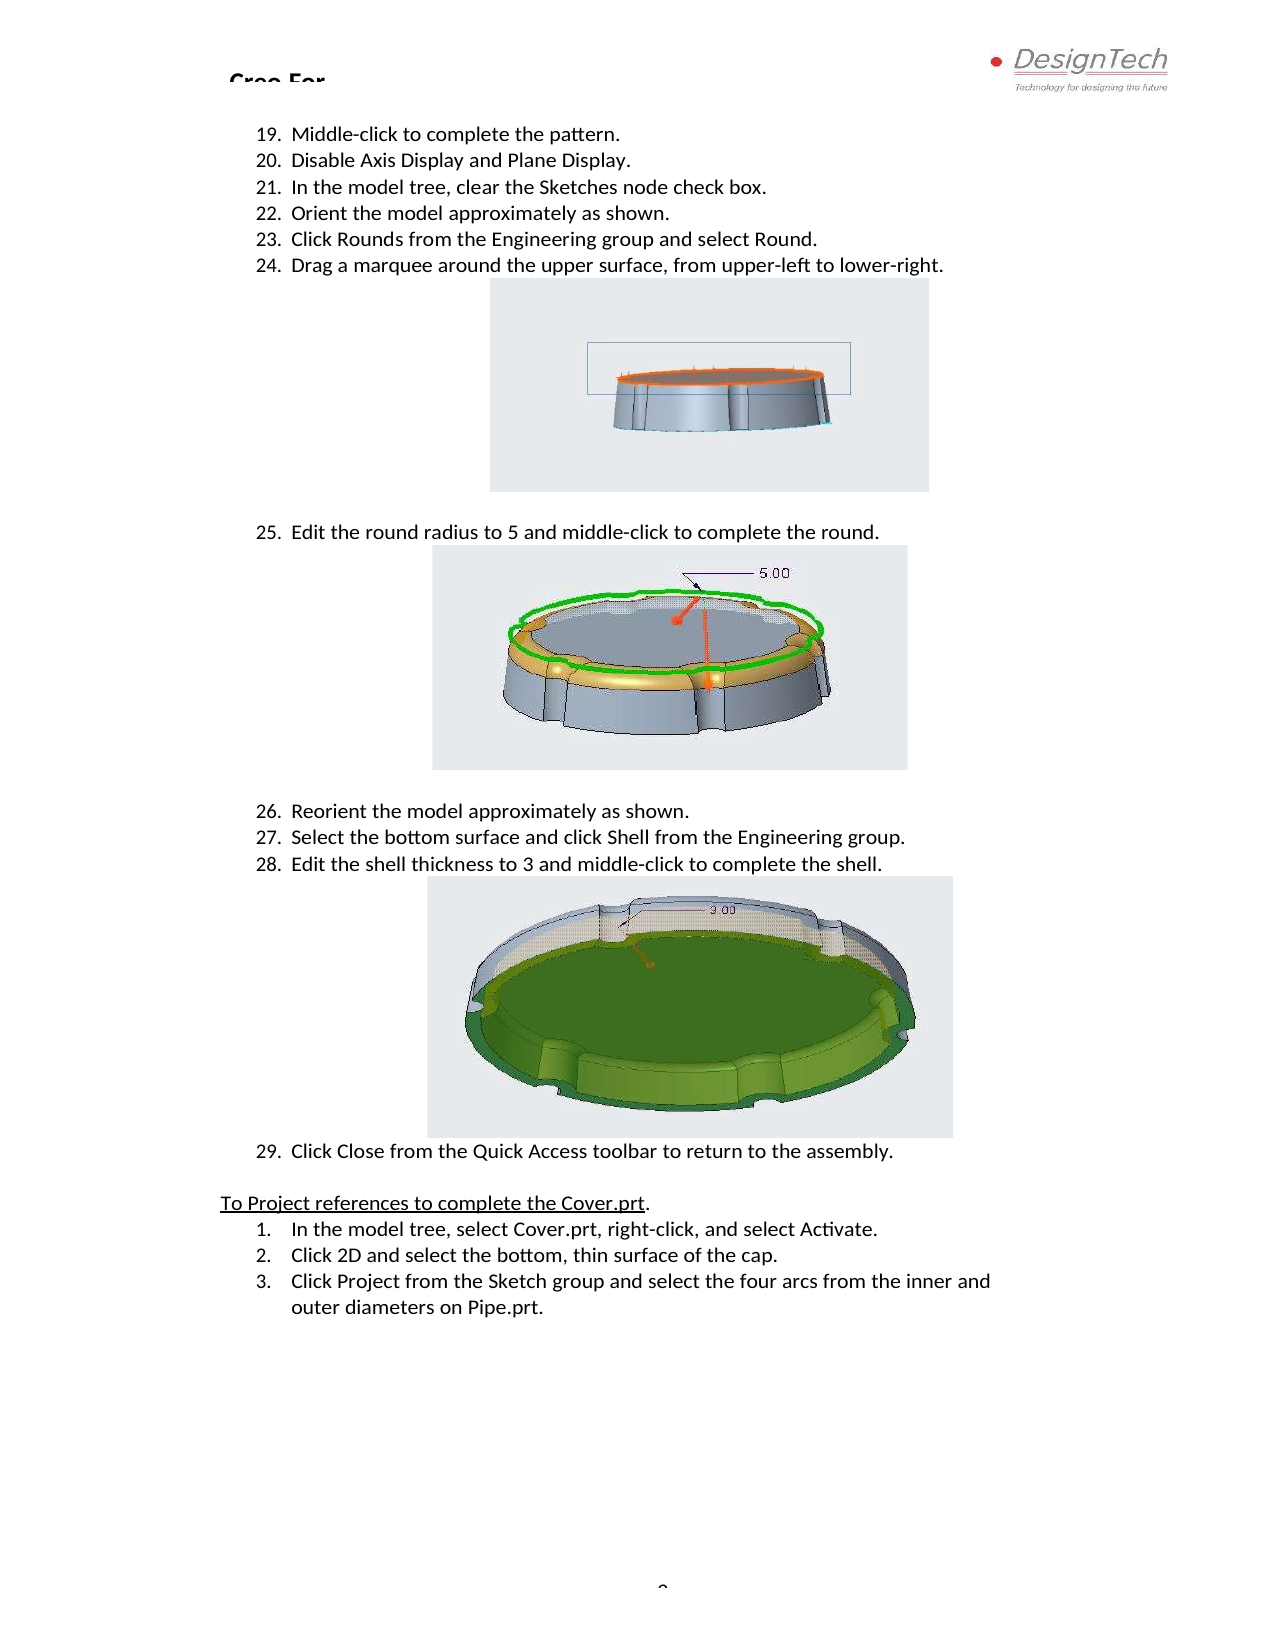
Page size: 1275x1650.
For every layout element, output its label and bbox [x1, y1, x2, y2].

picture [990, 47, 1168, 92]
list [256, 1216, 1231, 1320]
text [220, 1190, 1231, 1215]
picture [489, 278, 930, 492]
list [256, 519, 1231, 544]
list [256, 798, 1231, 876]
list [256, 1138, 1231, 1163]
picture [432, 545, 908, 770]
picture [427, 876, 953, 1138]
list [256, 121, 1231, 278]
